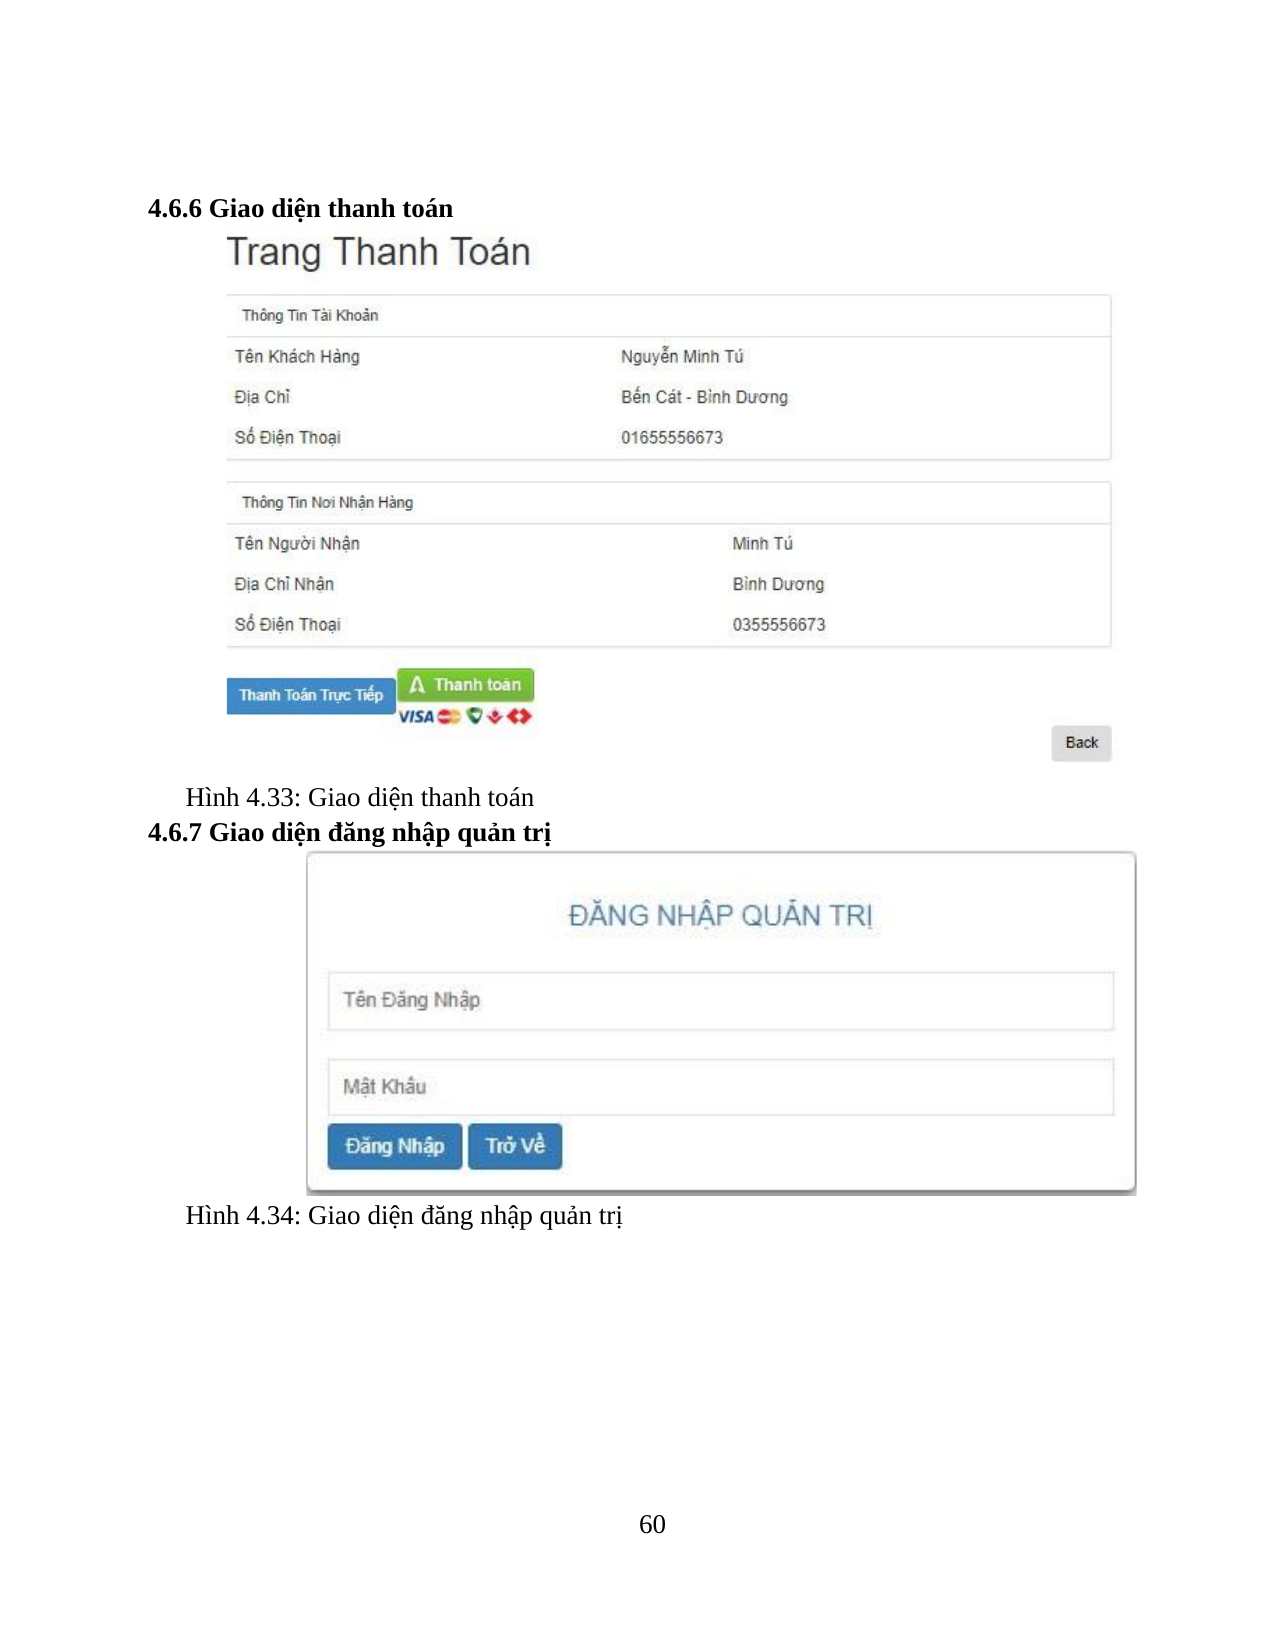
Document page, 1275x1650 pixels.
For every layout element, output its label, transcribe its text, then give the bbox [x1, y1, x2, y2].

text Hình 4.34: Giao diện đăng nhập quản trị [185, 1199, 1157, 1231]
subtitle 4.6.6 Giao diện thanh toán [148, 192, 1046, 223]
picture [226, 226, 1123, 769]
picture [306, 850, 1137, 1196]
text Hình 4.33: Giao diện thanh toán [185, 781, 1157, 812]
subtitle 4.6.7 Giao diện đăng nhập quản trị [148, 816, 1046, 847]
